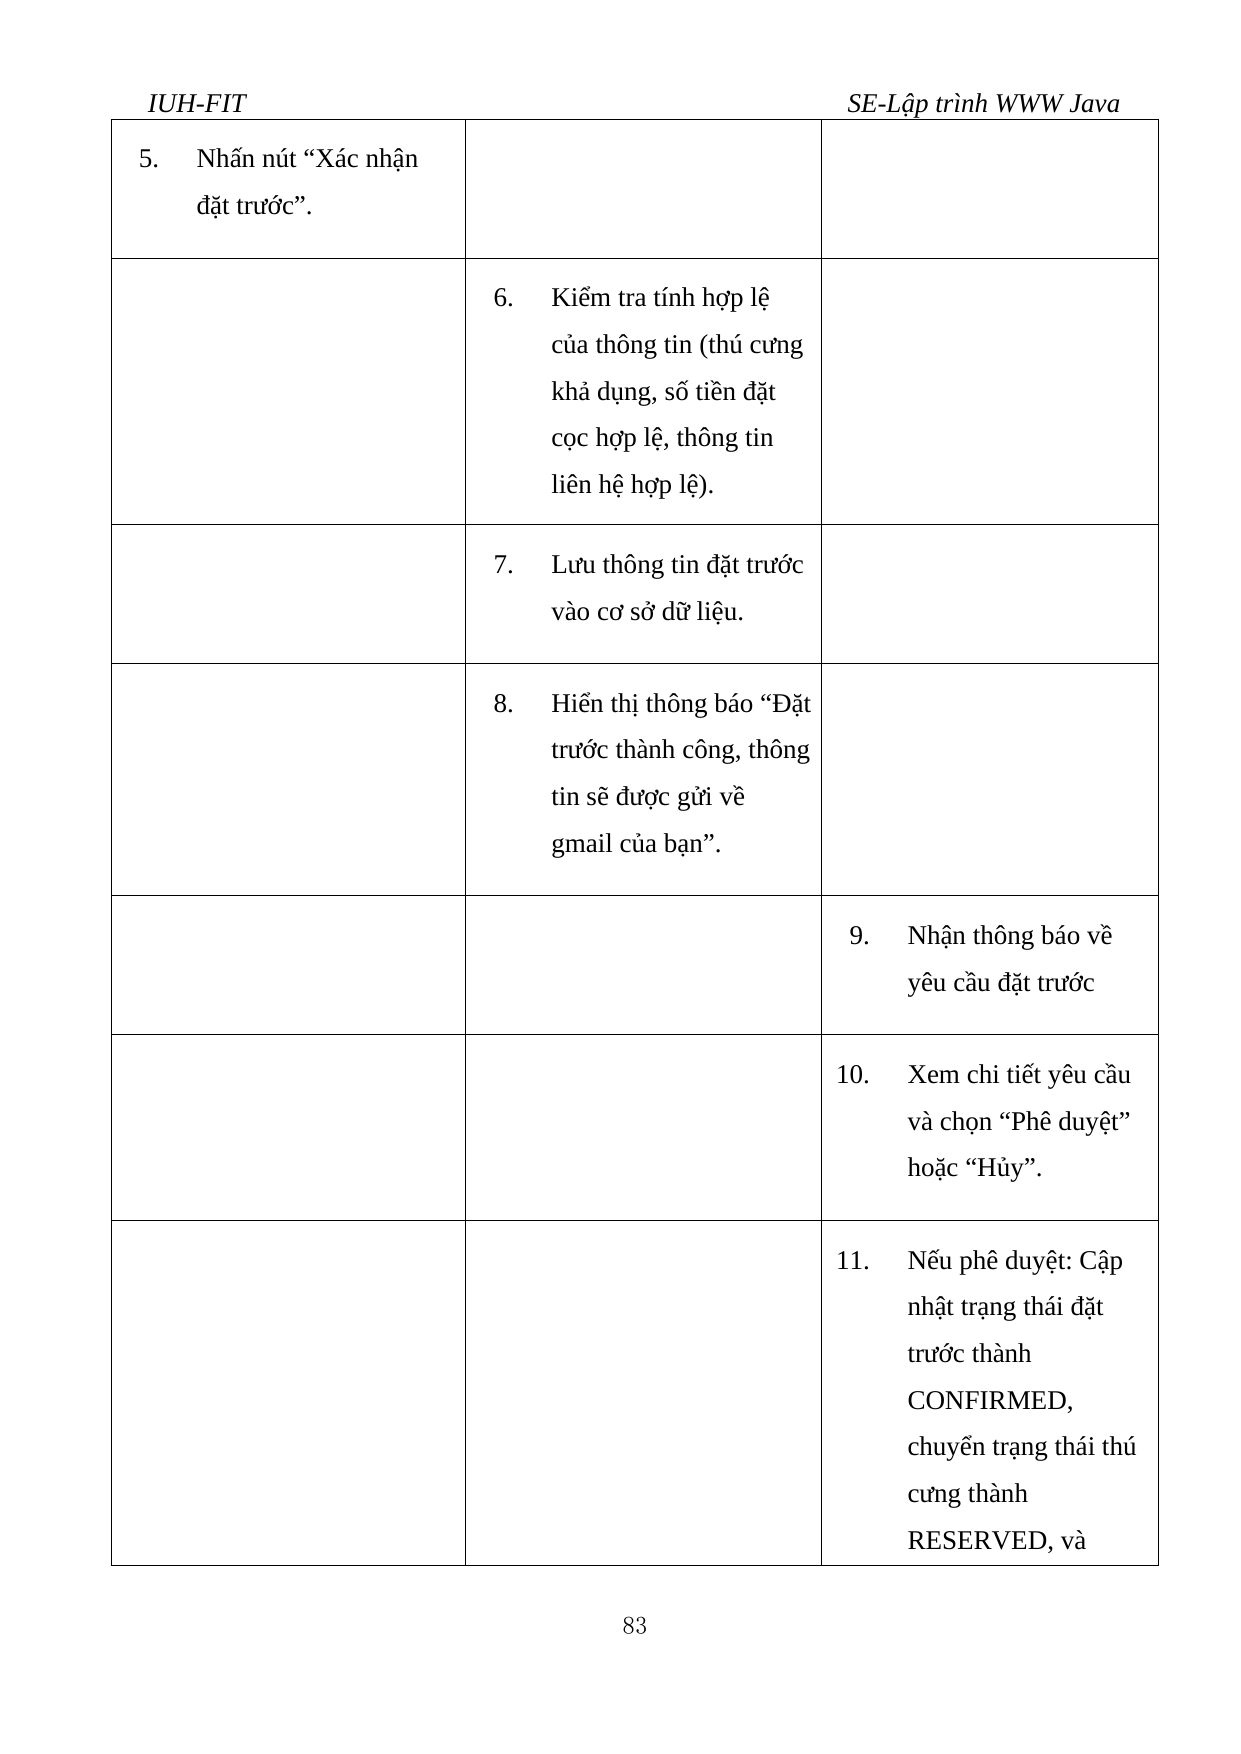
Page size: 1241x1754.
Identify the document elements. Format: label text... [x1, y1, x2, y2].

table_cell Nhận thông báo về yêu cầu đặt trước [822, 896, 1158, 1034]
table_cell [112, 259, 465, 524]
table_cell [112, 1035, 465, 1220]
table_cell [466, 1035, 821, 1220]
table_cell [466, 1221, 821, 1565]
table_cell [112, 1221, 465, 1565]
table_cell [112, 525, 465, 663]
table_cell [112, 664, 465, 895]
table_cell Hiển thị thông báo “Đặt trước thành công, thông tin sẽ được gửi về gmail của bạn”. [466, 664, 821, 895]
table_cell Kiểm tra tính hợp lệ của thông tin (thú cưng khả dụng, số tiền đặt cọc hợp lệ, thông tin liên hệ hợp lệ). [466, 259, 821, 524]
table_cell [466, 896, 821, 1034]
table_cell [822, 664, 1158, 895]
table_cell Nhấn nút “Xác nhận đặt trước”. [112, 120, 465, 258]
table_cell [822, 525, 1158, 663]
table_cell Lưu thông tin đặt trước vào cơ sở dữ liệu. [466, 525, 821, 663]
table_cell [112, 896, 465, 1034]
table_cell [822, 1221, 1158, 1565]
table_cell Xem chi tiết yêu cầu và chọn “Phê duyệt” hoặc “Hủy”. [822, 1035, 1158, 1220]
table_cell [822, 259, 1158, 524]
table_cell [466, 120, 821, 258]
table_cell [822, 120, 1158, 258]
